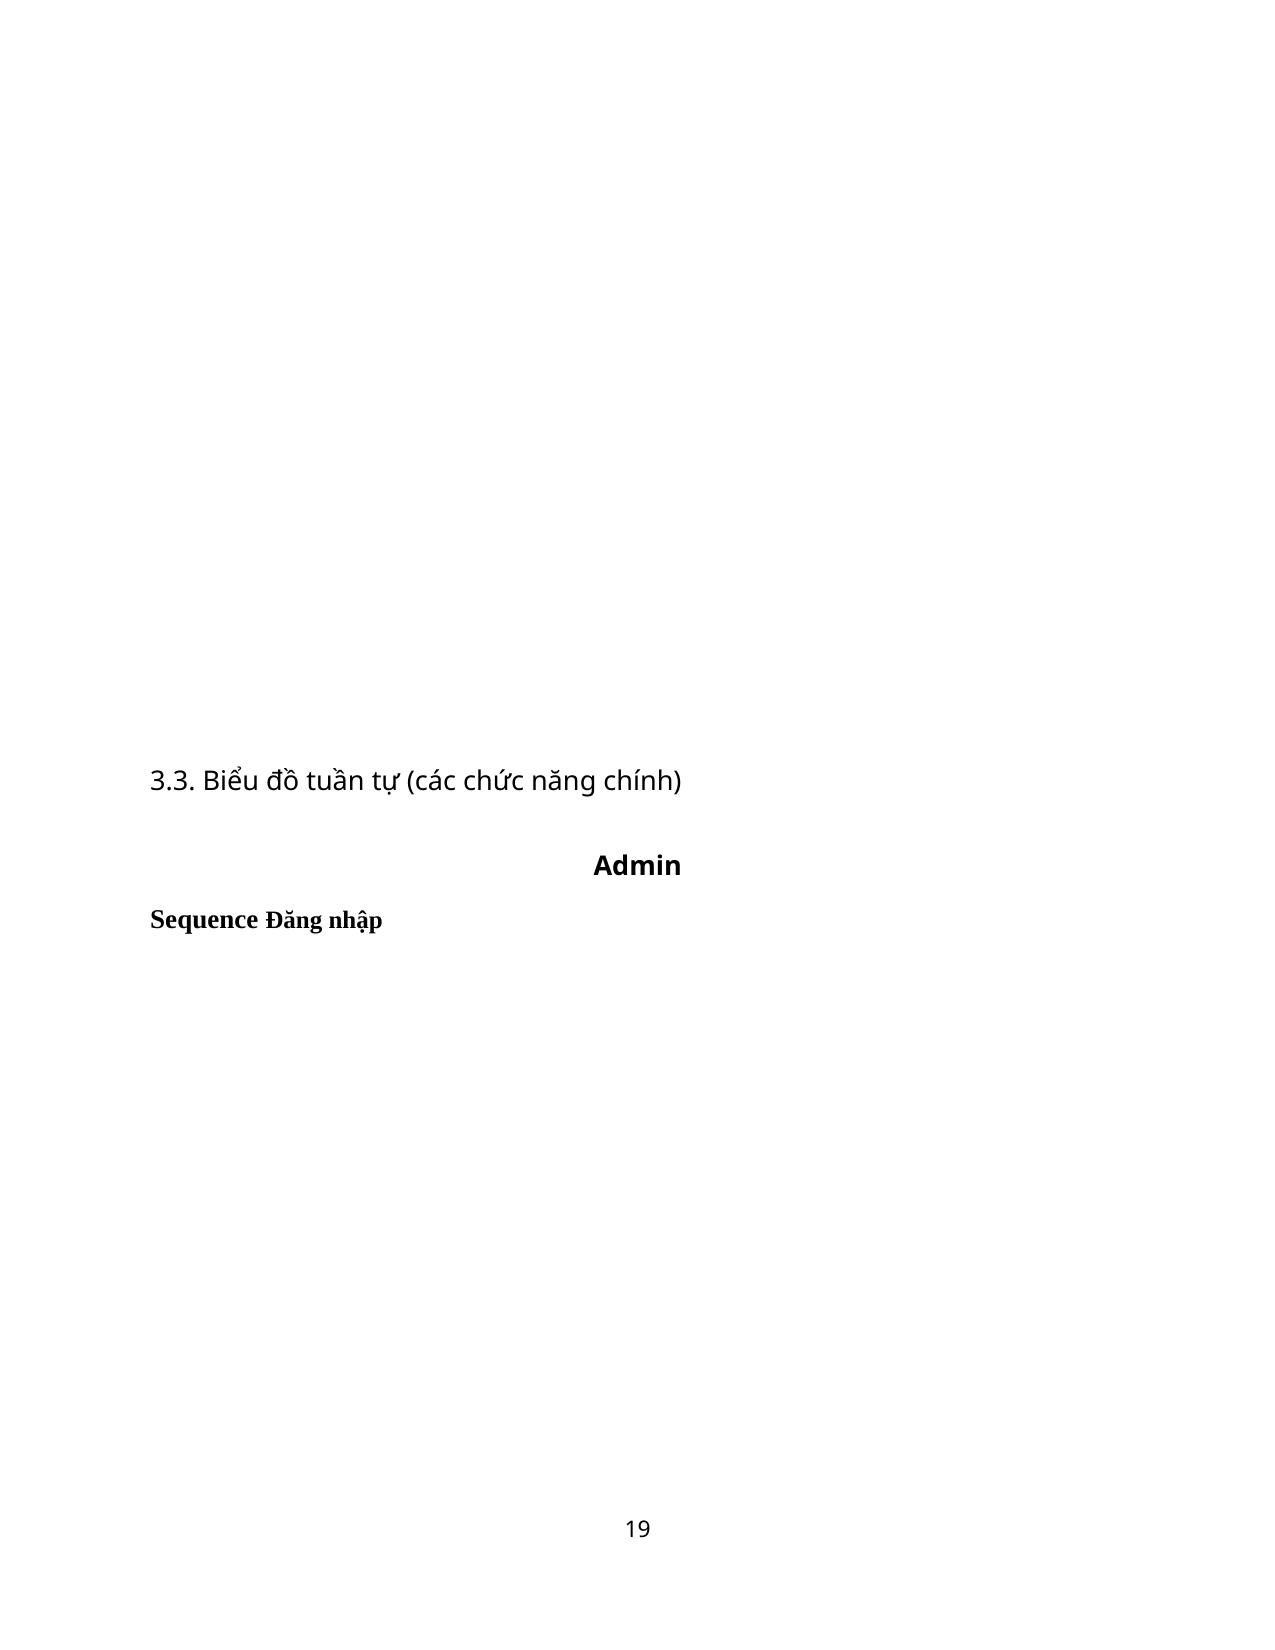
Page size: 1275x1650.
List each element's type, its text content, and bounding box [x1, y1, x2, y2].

text Sequence Đăng nhập [150, 903, 1125, 934]
subtitle 3.3. Biểu đồ tuần tự (các chức năng chính) [150, 761, 1125, 798]
text Admin [150, 846, 1125, 883]
